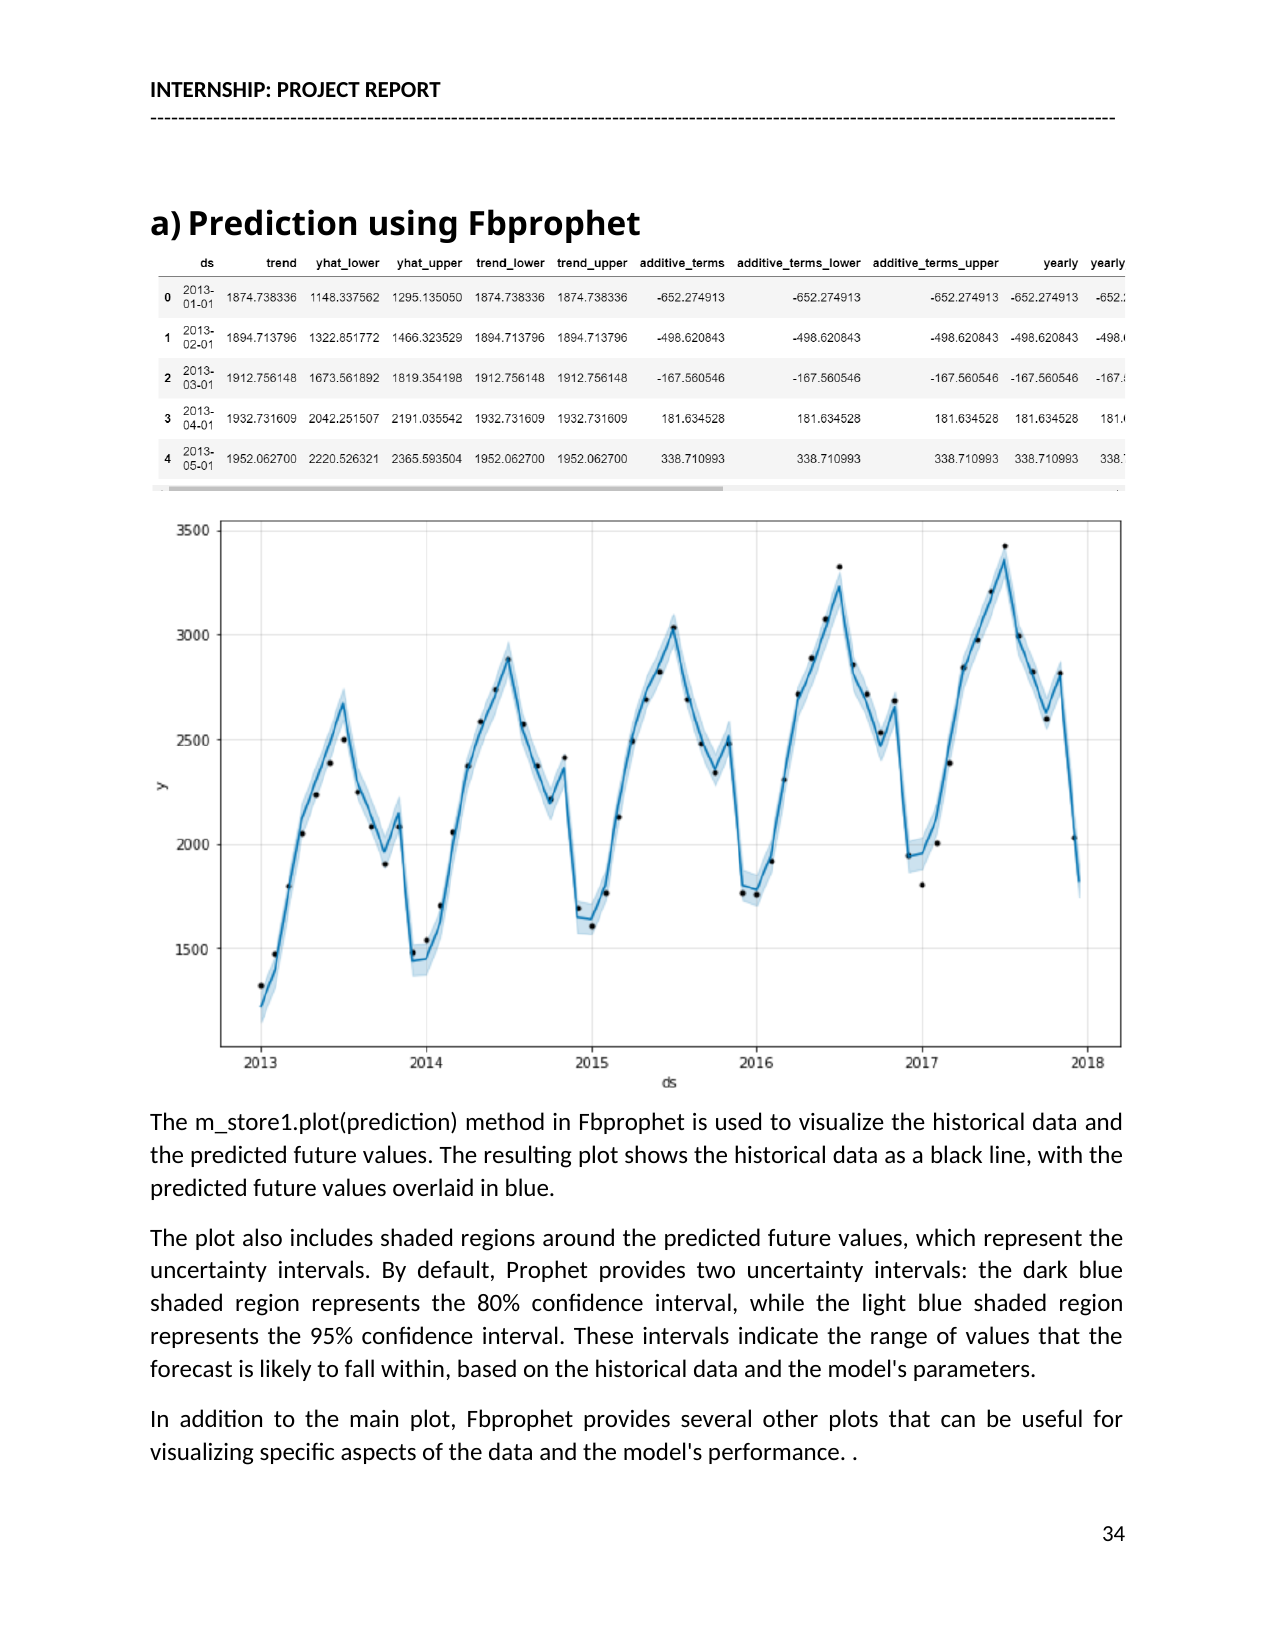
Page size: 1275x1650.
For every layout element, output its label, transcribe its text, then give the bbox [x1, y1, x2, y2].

picture [150, 509, 1177, 1088]
text In addition to the main plot, Fbprophet provides several other plots that can be useful for visualizing specific aspects of the data and the model's performance. . [150, 1403, 1125, 1466]
text The m_store1.plot(prediction) method in Fbprophet is used to visualize the historical data and the predicted future values. The resulting plot shows the historical data as a black line, with the predicted future values overlaid in blue. [150, 1106, 1125, 1203]
subtitle Prediction using Fbprophet [150, 199, 1125, 245]
picture [150, 248, 1125, 491]
text The plot also includes shaded regions around the predicted future values, which represent the uncertainty intervals. By default, Prophet provides two uncertainty intervals: the dark blue shaded region represents the 80% confidence interval, while the light blue shaded region represents the 95% confidence interval. These intervals indicate the range of values that the forecast is likely to fall within, based on the historical data and the model's parameters. [150, 1222, 1125, 1384]
